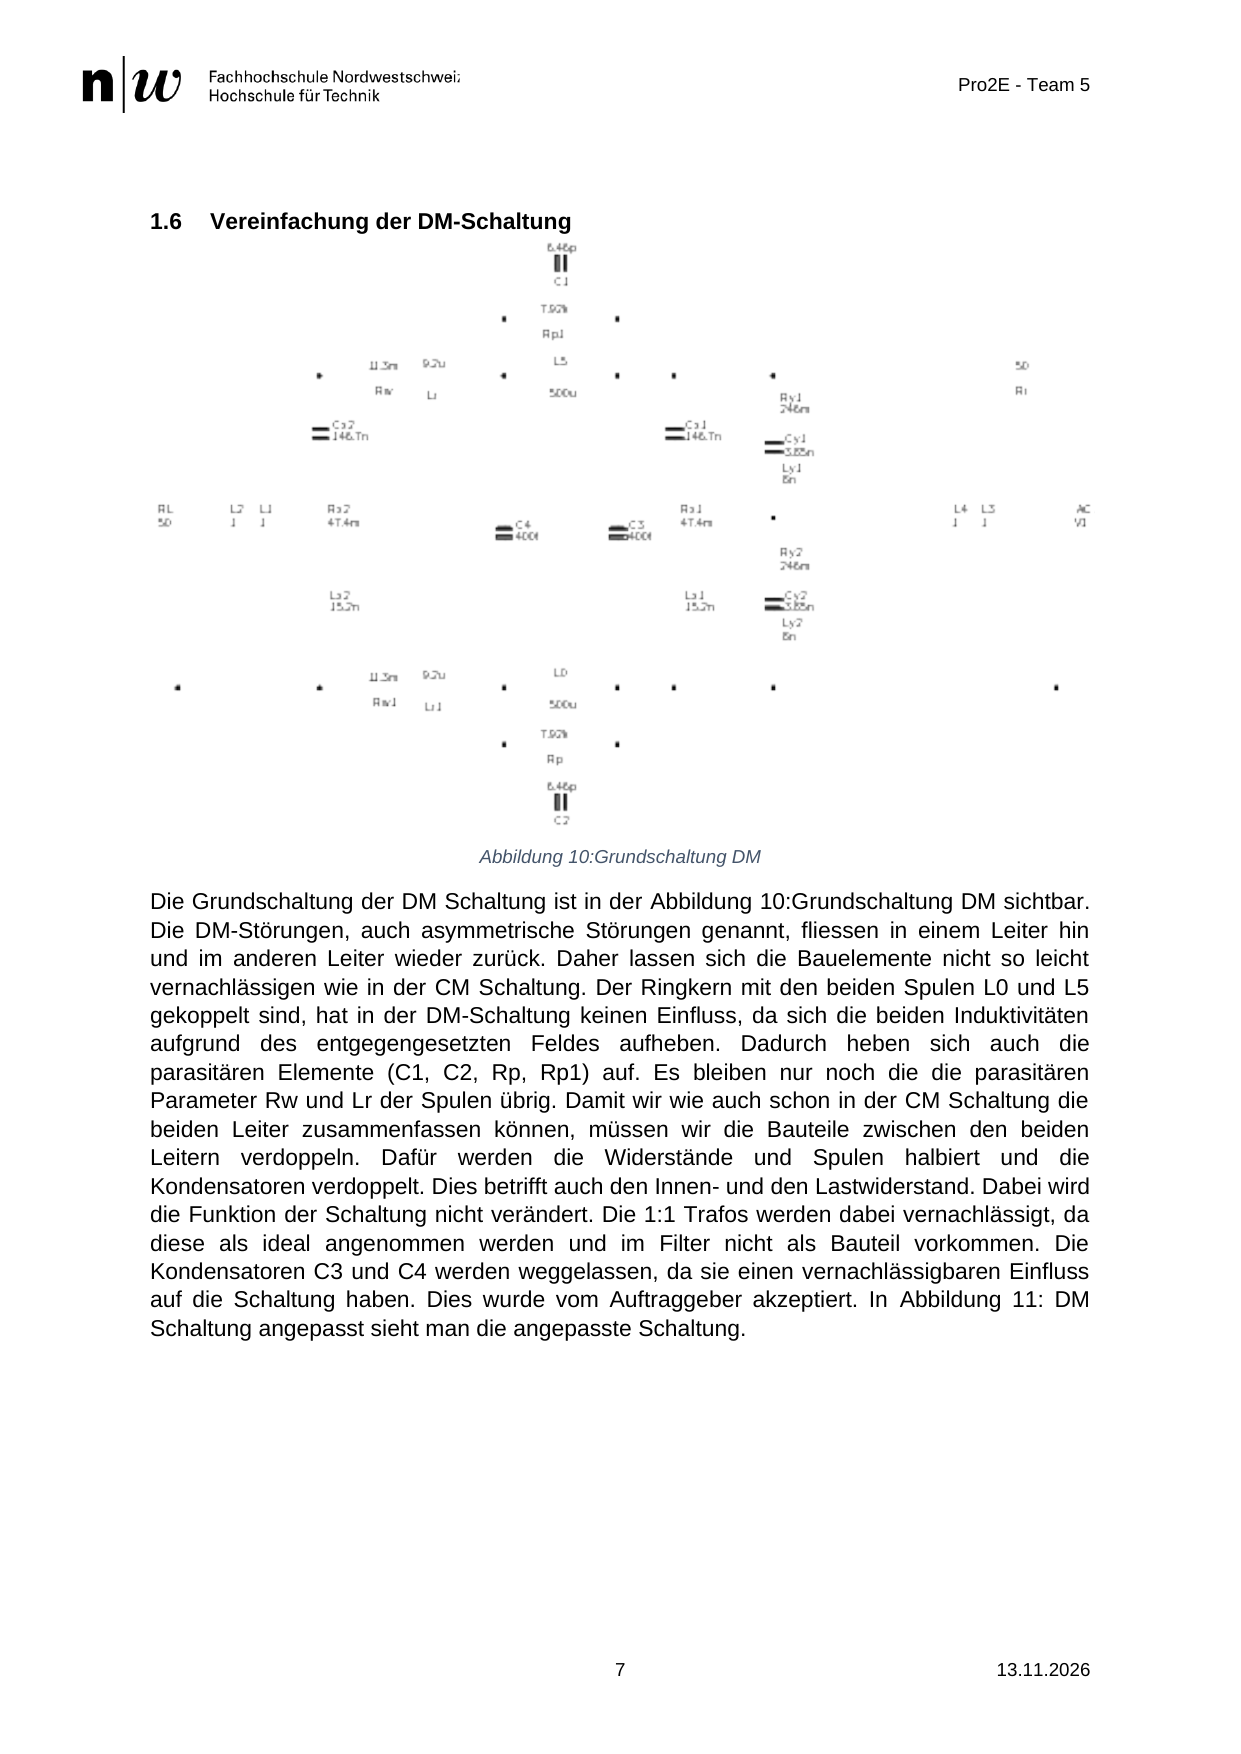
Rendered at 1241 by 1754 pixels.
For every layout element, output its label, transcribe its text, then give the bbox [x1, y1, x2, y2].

subtitle Vereinfachung der DM-Schaltung [150, 208, 572, 234]
picture [81, 56, 460, 113]
